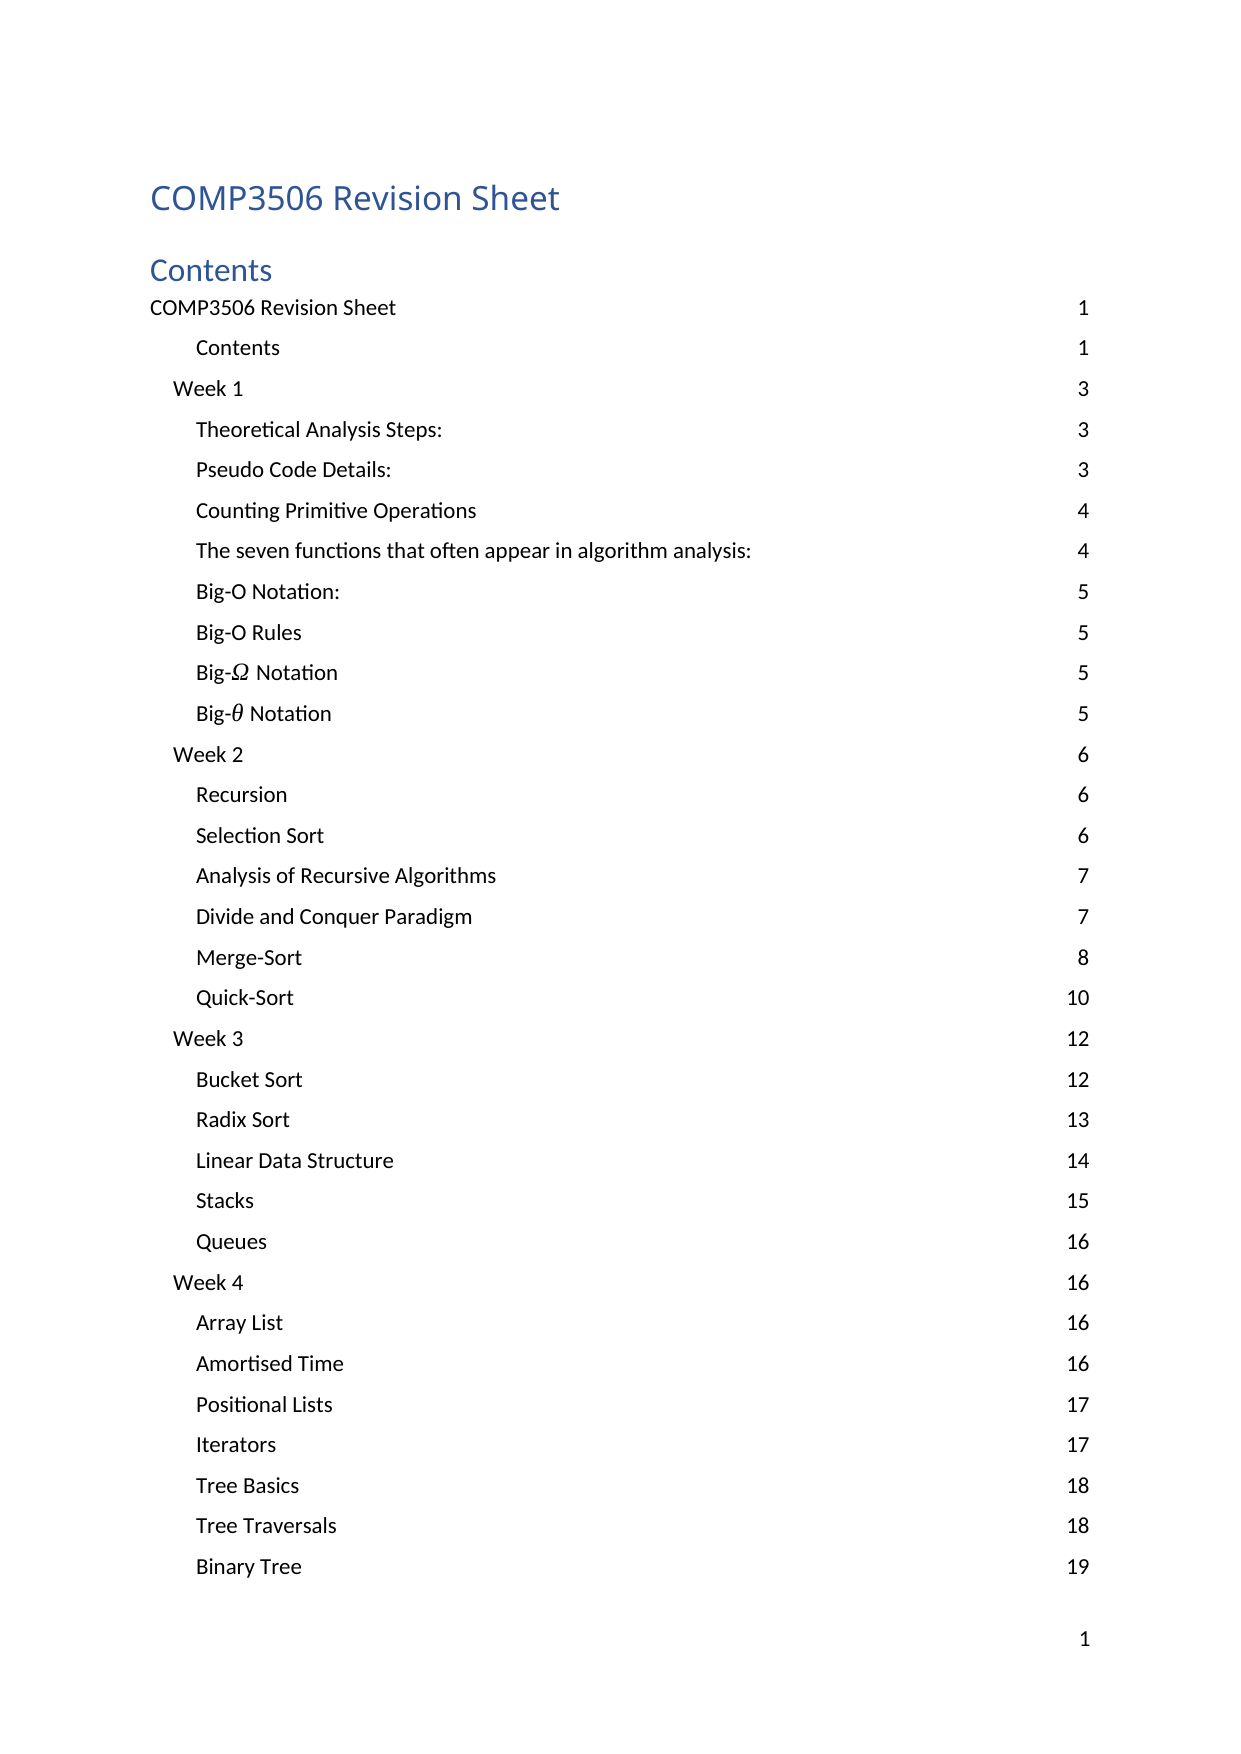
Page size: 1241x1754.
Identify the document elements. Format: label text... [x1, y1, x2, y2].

text Contents [150, 249, 1090, 290]
subtitle COMP3506 Revision Sheet [150, 175, 1090, 220]
